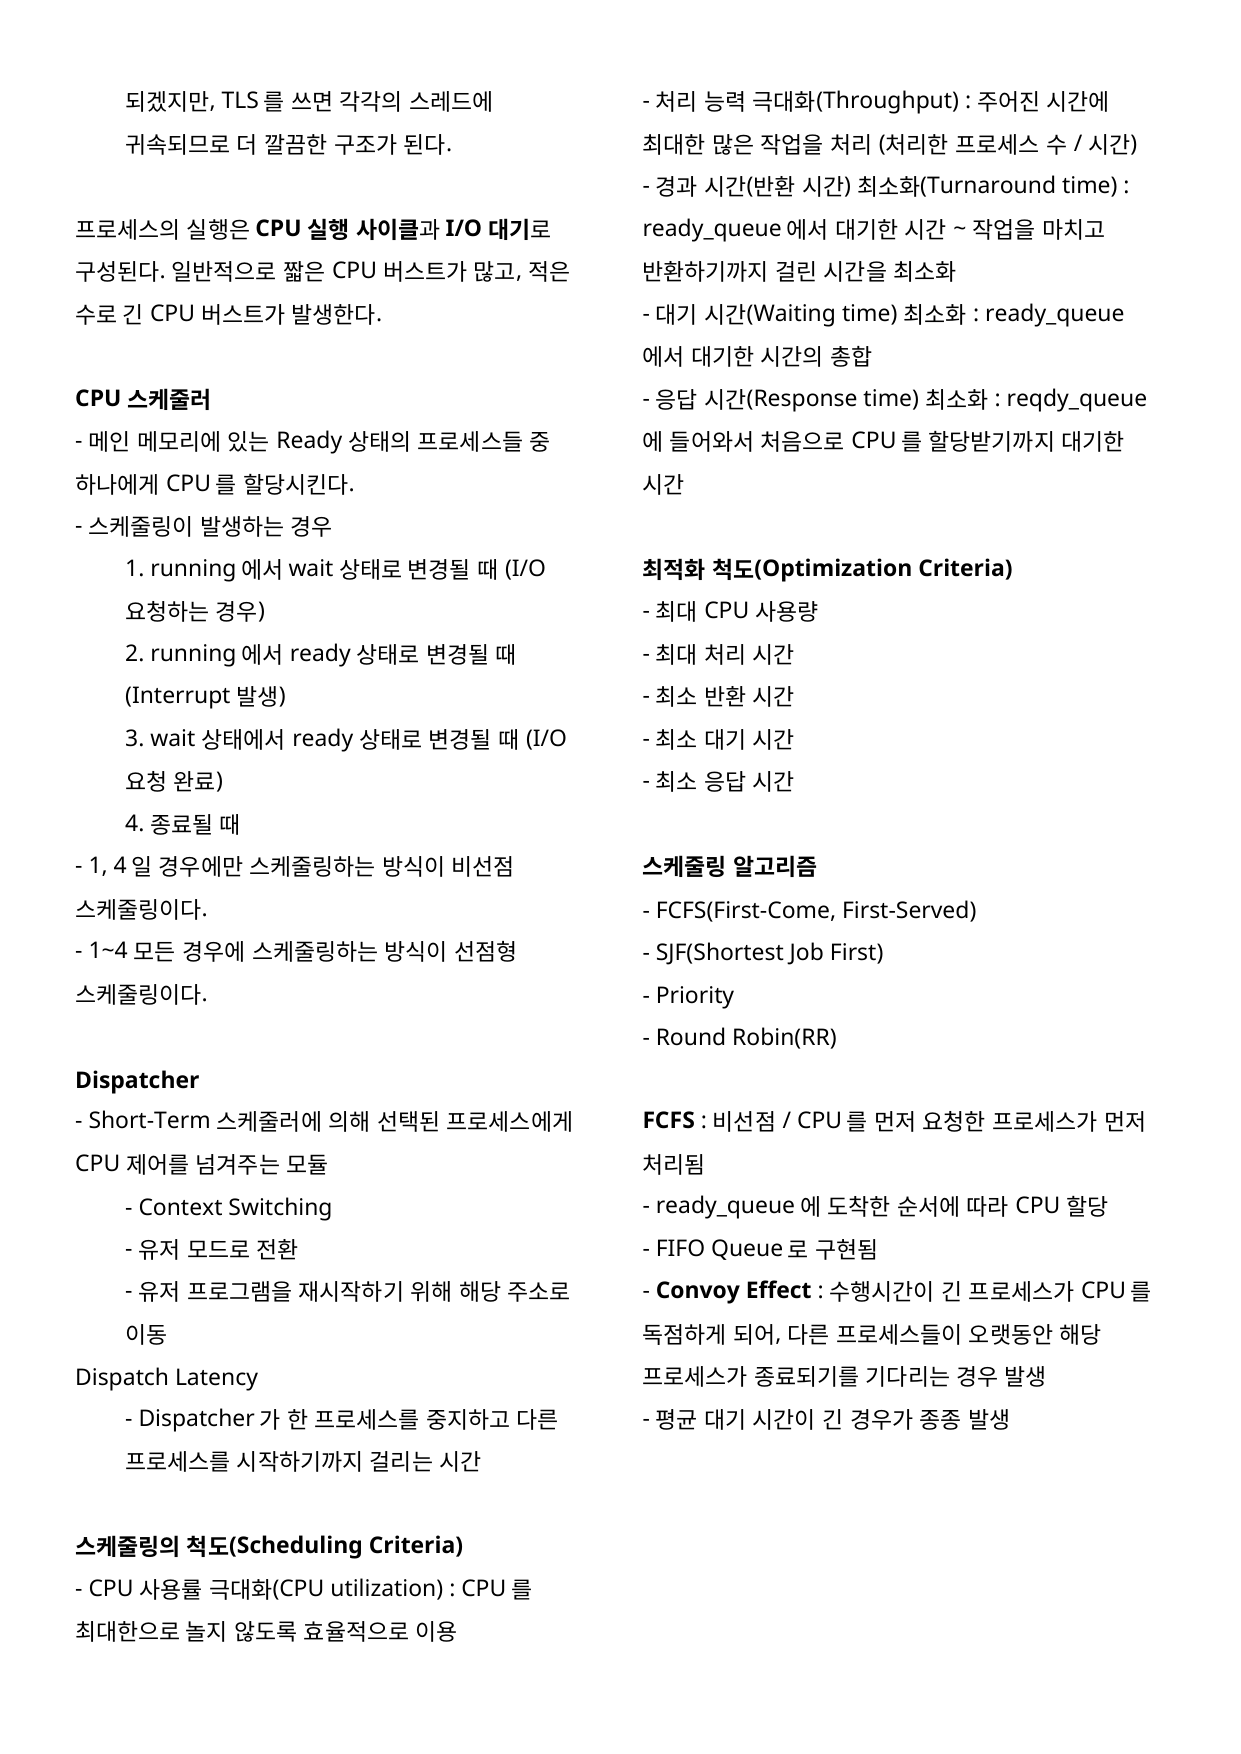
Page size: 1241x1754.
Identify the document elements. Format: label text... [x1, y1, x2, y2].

text - CPU 사용률 극대화(CPU utilization) : CPU를 최대한으로 놀지 않도록 효율적으로 이용 [75, 1562, 598, 1647]
text - 메인 메모리에 있는 Ready 상태의 프로세스들 중 하나에게 CPU를 할당시킨다. [75, 415, 598, 500]
text FCFS : 비선점 / CPU를 먼저 요청한 프로세스가 먼저 처리됨 [642, 1095, 1165, 1180]
text - 처리 능력 극대화(Throughput) : 주어진 시간에 최대한 많은 작업을 처리 (처리한 프로세스 수 / 시간) [642, 75, 1165, 160]
text - 유저 모드로 전환 [125, 1222, 598, 1265]
text - 최소 응답 시간 [642, 755, 1165, 797]
text - Convoy Effect : 수행시간이 긴 프로세스가 CPU를 독점하게 되어, 다른 프로세스들이 오랫동안 해당 프로세스가 종료되기를 기다리는 경우 발생 [642, 1265, 1165, 1392]
text CPU 스케줄러 [75, 372, 598, 415]
text - Round Robin(RR) [642, 1010, 1165, 1052]
text - Dispatcher가 한 프로세스를 중지하고 다른 프로세스를 시작하기까지 걸리는 시간 [125, 1392, 598, 1477]
text - 최대 처리 시간 [642, 627, 1165, 670]
text 2. running에서 ready 상태로 변경될 때 (Interrupt 발생) [125, 627, 598, 712]
text - 스케줄링이 발생하는 경우 [75, 500, 598, 542]
text 스케줄링 알고리즘 [642, 840, 1165, 882]
text - 최소 대기 시간 [642, 712, 1165, 755]
text 스케줄링의 척도(Scheduling Criteria) [75, 1520, 598, 1562]
text - 응답 시간(Response time) 최소화 : reqdy_queue에 들어와서 처음으로 CPU를 할당받기까지 대기한 시간 [642, 372, 1165, 500]
text 4. 종료될 때 [125, 797, 598, 840]
text - Short-Term 스케줄러에 의해 선택된 프로세스에게 CPU 제어를 넘겨주는 모듈 [75, 1095, 598, 1180]
text 프로세스의 실행은 CPU 실행 사이클과 I/O 대기로 구성된다. 일반적으로 짧은 CPU 버스트가 많고, 적은 수로 긴 CPU 버스트가 발생한다. [75, 160, 598, 330]
text Dispatcher [75, 1052, 598, 1095]
text - 유저 프로그램을 재시작하기 위해 해당 주소로 이동 [125, 1265, 598, 1350]
text - Priority [642, 967, 1165, 1010]
text - SJF(Shortest Job First) [642, 925, 1165, 967]
text - 최대 CPU 사용량 [642, 585, 1165, 627]
text Dispatch Latency [75, 1350, 598, 1392]
text - FCFS(First-Come, First-Served) [642, 882, 1165, 925]
text - 1~4 모든 경우에 스케줄링하는 방식이 선점형 스케줄링이다. [75, 925, 598, 1010]
text 최적화 척도(Optimization Criteria) [642, 542, 1165, 585]
text 1. running에서 wait 상태로 변경될 때 (I/O 요청하는 경우) [125, 542, 598, 627]
text - ready_queue에 도착한 순서에 따라 CPU 할당 [642, 1180, 1165, 1222]
text - 대기 시간(Waiting time) 최소화 : ready_queue에서 대기한 시간의 총합 [642, 287, 1165, 372]
text - 최소 반환 시간 [642, 670, 1165, 712]
text - FIFO Queue로 구현됨 [642, 1222, 1165, 1265]
text 3. wait 상태에서 ready 상태로 변경될 때 (I/O 요청 완료) [125, 712, 598, 797]
text - Context Switching [125, 1180, 598, 1222]
text - 1, 4일 경우에만 스케줄링하는 방식이 비선점 스케줄링이다. [75, 840, 598, 925]
text - 경과 시간(반환 시간) 최소화(Turnaround time) : ready_queue에서 대기한 시간 ~ 작업을 마치고 반환하기까지 걸린 시간을 최소화 [642, 160, 1165, 287]
text - 평균 대기 시간이 긴 경우가 종종 발생 [642, 1392, 1165, 1435]
text - 물론, 자료구조를 스레드 수만큼 생성하고 각각의 구역을 나누어 관리하는 식으로 구현해도 되겠지만, TLS를 쓰면 각각의 스레드에 귀속되므로 더 깔끔한 구조가 된다. [125, 75, 598, 160]
